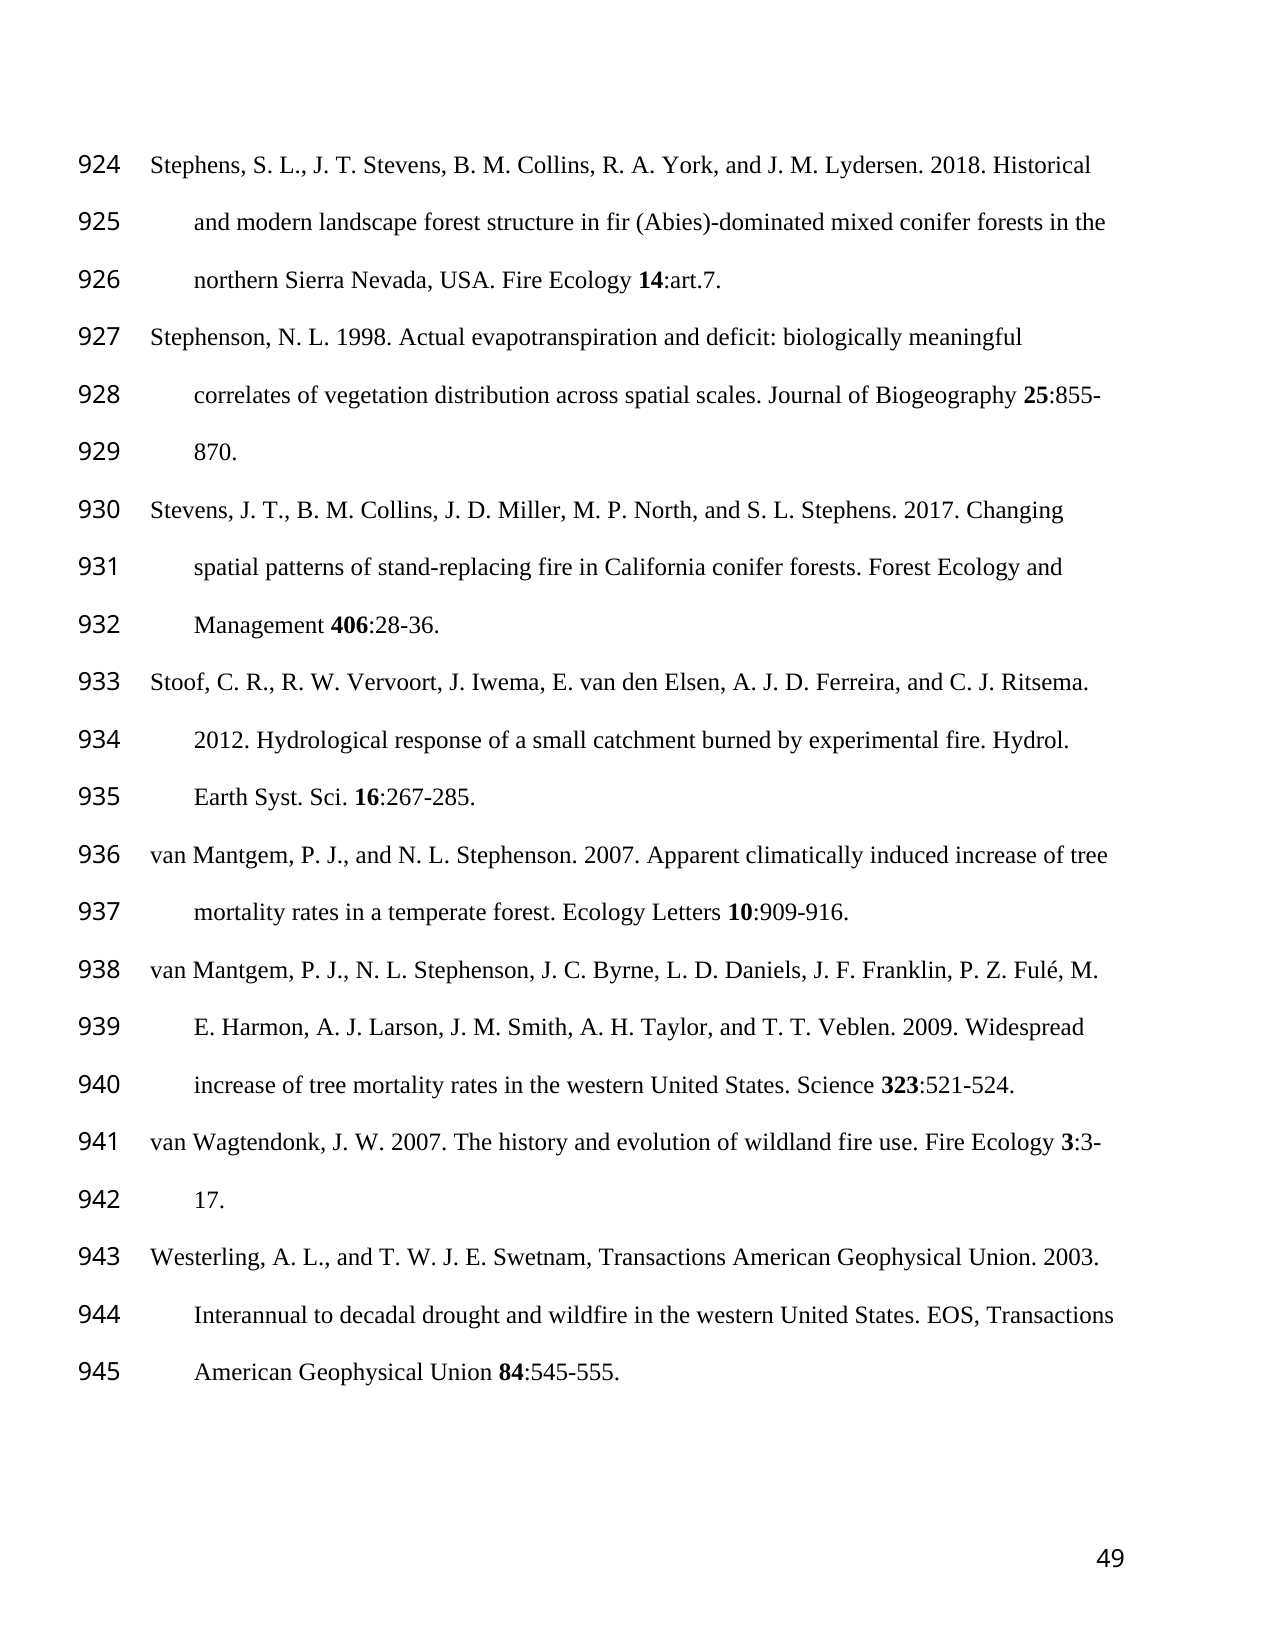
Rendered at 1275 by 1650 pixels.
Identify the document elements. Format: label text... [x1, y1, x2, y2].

text Stephens, S. L., J. T. Stevens, B. M. Collins, R. A. York, and J. M. Lydersen. 2018. Historical and modern landscape forest structure in fir (Abies)-dominated mixed conifer forests in the northern Sierra Nevada, USA. Fire Ecology 14:art.7. [150, 150, 1125, 294]
text Stoof, C. R., R. W. Vervoort, J. Iwema, E. van den Elsen, A. J. D. Ferreira, and C. J. Ritsema. 2012. Hydrological response of a small catchment burned by experimental fire. Hydrol. Earth Syst. Sci. 16:267-285. [150, 667, 1125, 811]
text Westerling, A. L., and T. W. J. E. Swetnam, Transactions American Geophysical Union. 2003. Interannual to decadal drought and wildfire in the western United States. EOS, Transactions American Geophysical Union 84:545-555. [150, 1242, 1125, 1386]
text van Mantgem, P. J., N. L. Stephenson, J. C. Byrne, L. D. Daniels, J. F. Franklin, P. Z. Fulé, M. E. Harmon, A. J. Larson, J. M. Smith, A. H. Taylor, and T. T. Veblen. 2009. Widespread increase of tree mortality rates in the western United States. Science 323:521-524. [150, 955, 1125, 1099]
text Stevens, J. T., B. M. Collins, J. D. Miller, M. P. North, and S. L. Stephens. 2017. Changing spatial patterns of stand-replacing fire in California conifer forests. Forest Ecology and Management 406:28-36. [150, 495, 1125, 639]
text van Mantgem, P. J., and N. L. Stephenson. 2007. Apparent climatically induced increase of tree mortality rates in a temperate forest. Ecology Letters 10:909-916. [150, 840, 1125, 926]
text van Wagtendonk, J. W. 2007. The history and evolution of wildland fire use. Fire Ecology 3:3-17. [150, 1127, 1125, 1214]
text Stephenson, N. L. 1998. Actual evapotranspiration and deficit: biologically meaningful correlates of vegetation distribution across spatial scales. Journal of Biogeography 25:855-870. [150, 322, 1125, 466]
